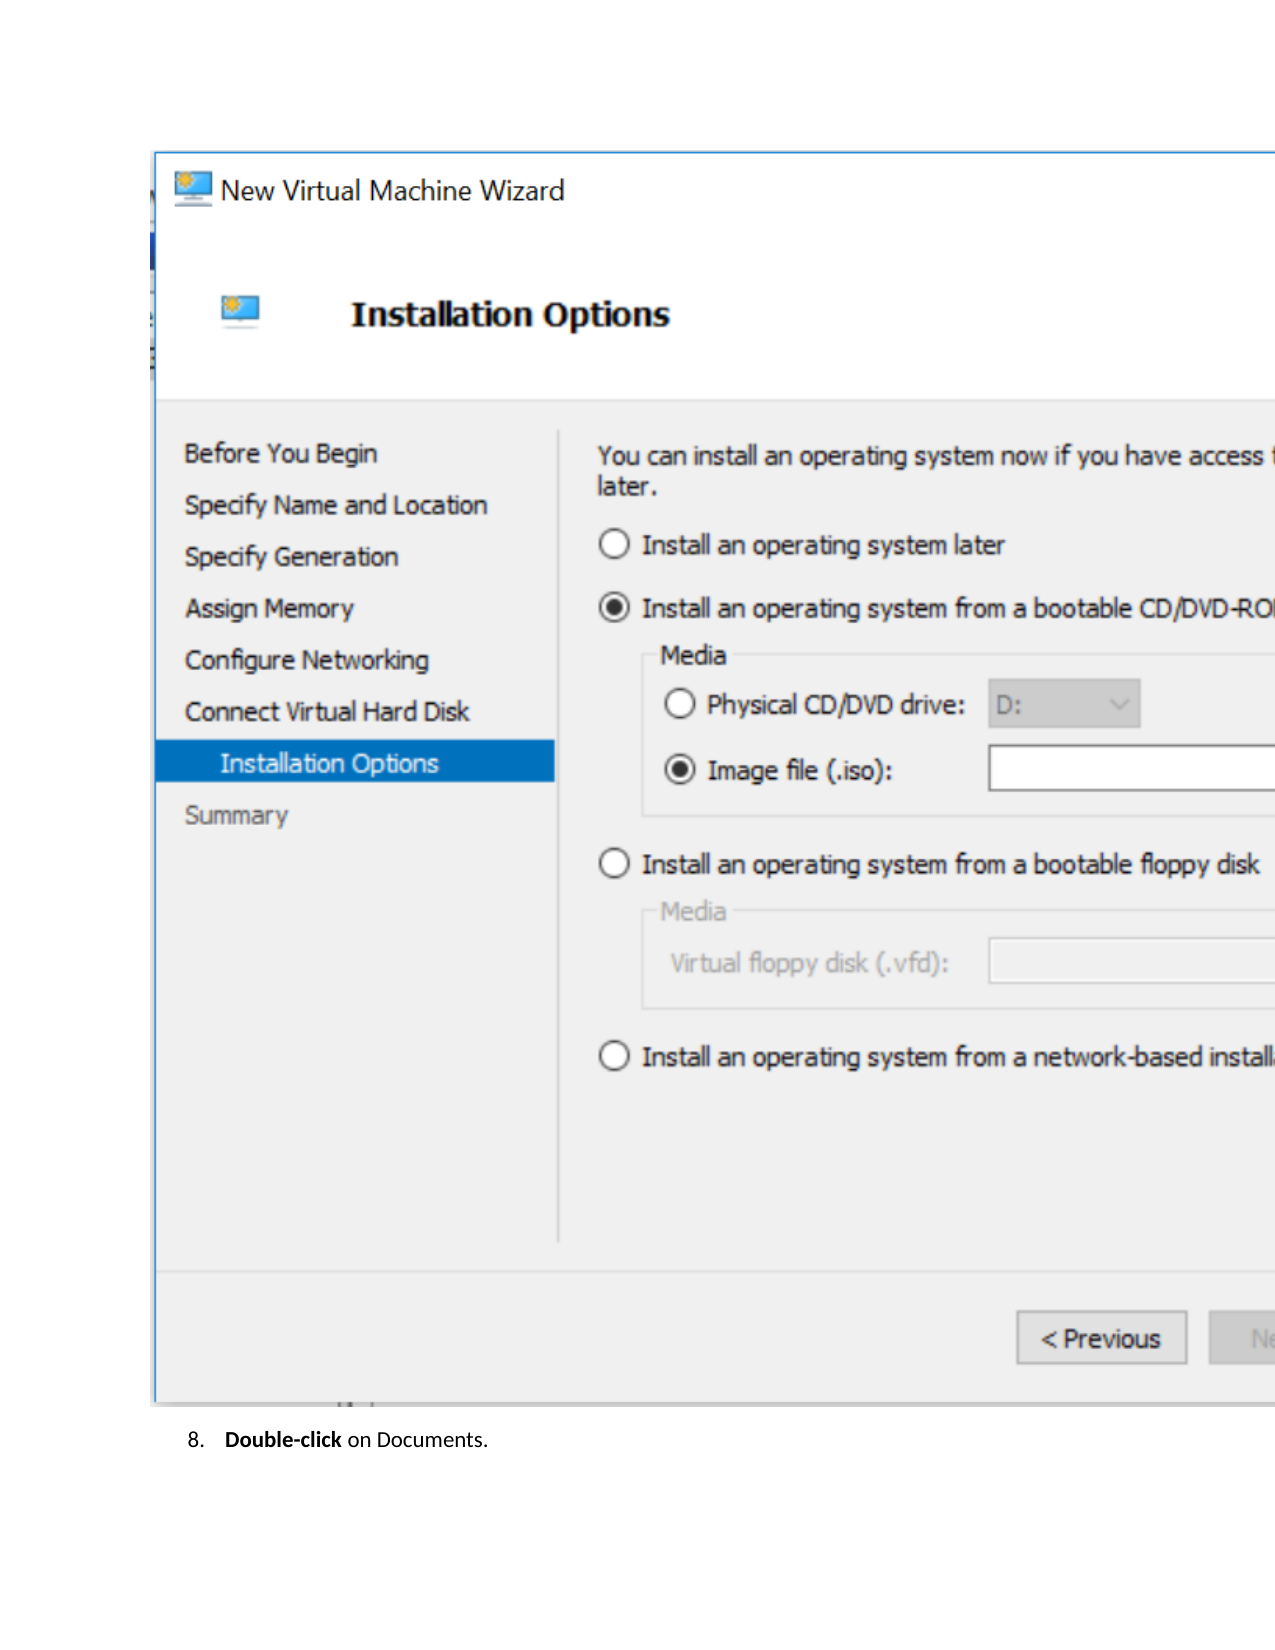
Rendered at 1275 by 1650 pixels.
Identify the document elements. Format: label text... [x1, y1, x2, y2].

list Double-click on Documents. [187, 1425, 1125, 1453]
picture [150, 150, 1275, 1407]
